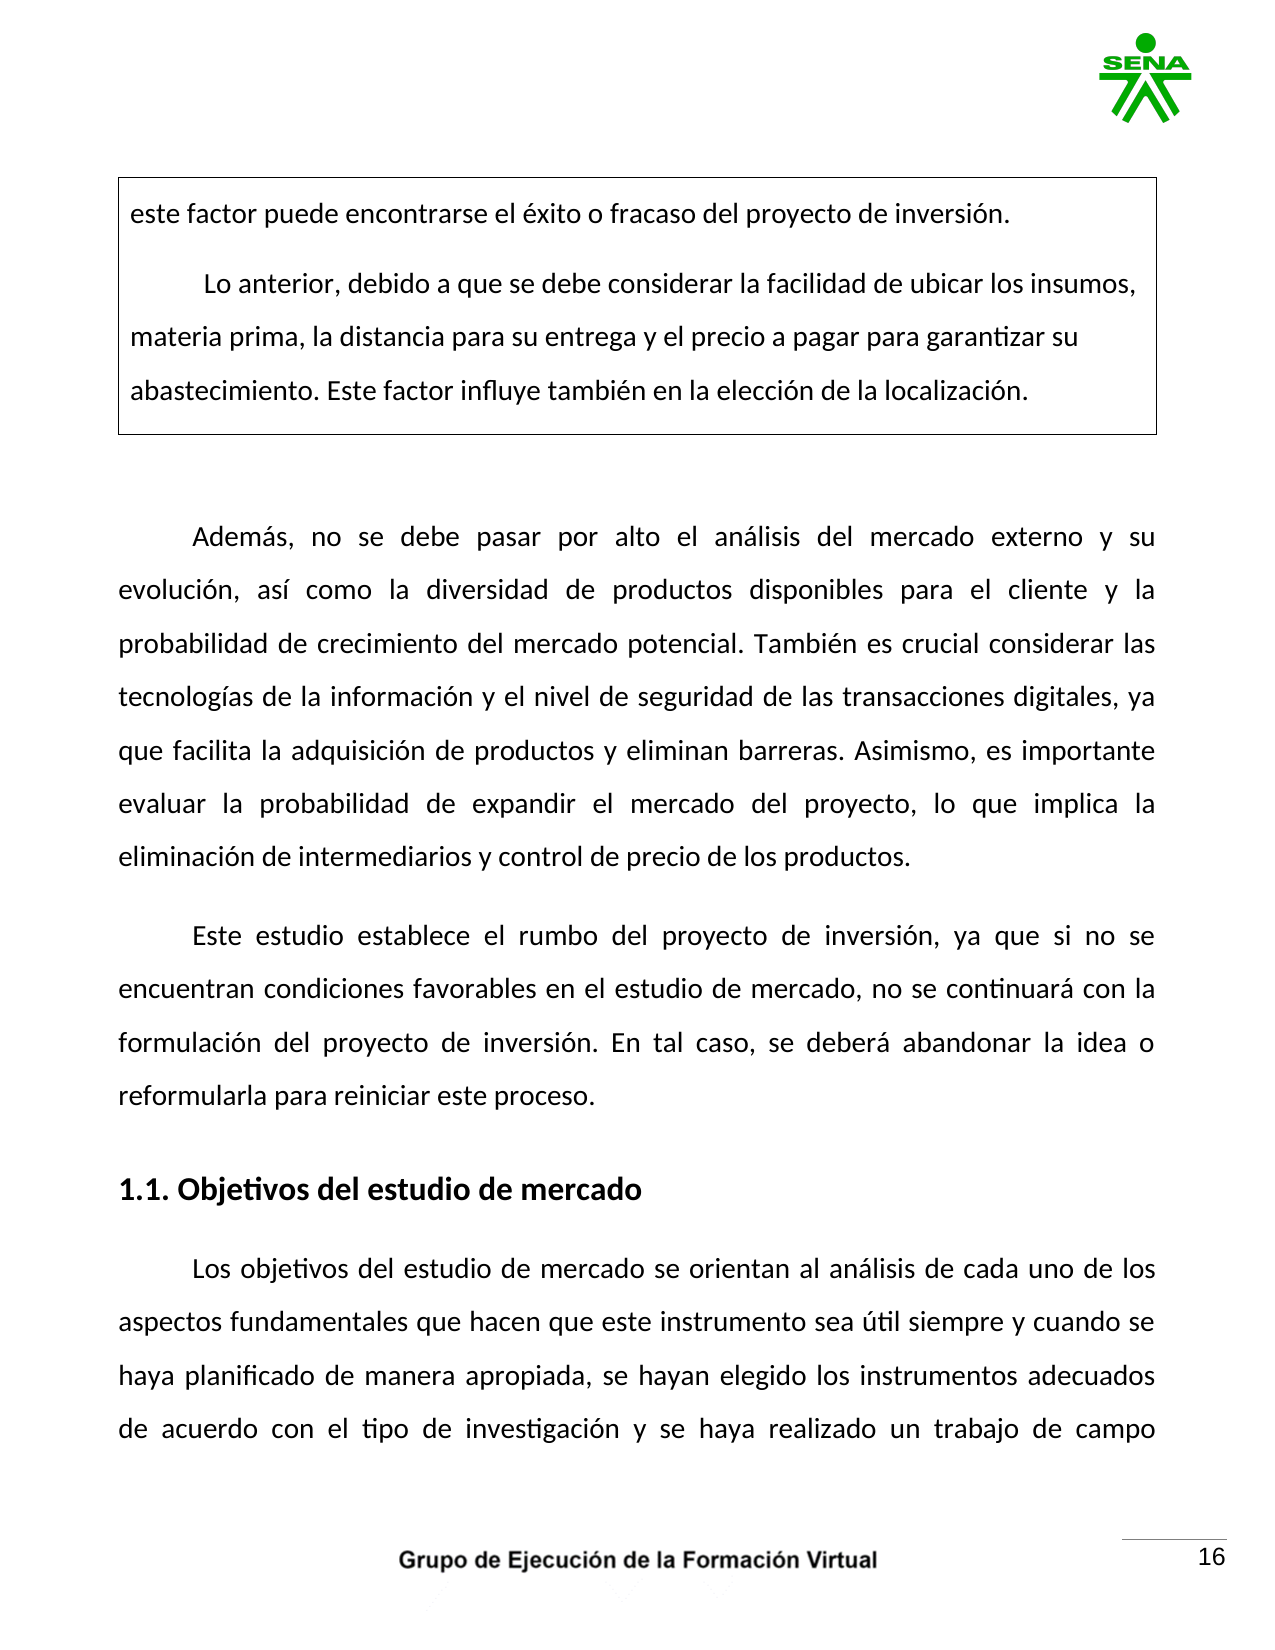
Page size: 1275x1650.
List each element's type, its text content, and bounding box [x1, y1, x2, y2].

subtitle Objetivos del estudio de mercado [118, 1168, 1157, 1209]
picture [0, 1500, 1275, 1611]
text Además, no se debe pasar por alto el análisis del mercado externo y su evolución, así como la diversidad de productos disponibles para el cliente y la probabilidad de crecimiento del mercado potencial. También es crucial considerar las tecnologías de la información y el nivel de seguridad de las transacciones digitales, ya que facilita la adquisición de productos y eliminan barreras. Asimismo, es importante evaluar la probabilidad de expandir el mercado del proyecto, lo que implica la eliminación de intermediarios y control de precio de los productos. [118, 518, 1157, 874]
picture [1099, 33, 1192, 123]
text Este estudio establece el rumbo del proyecto de inversión, ya que si no se encuentran condiciones favorables en el estudio de mercado, no se continuará con la formulación del proyecto de inversión. En tal caso, se deberá abandonar la idea o reformularla para reiniciar este proceso. [118, 917, 1157, 1113]
